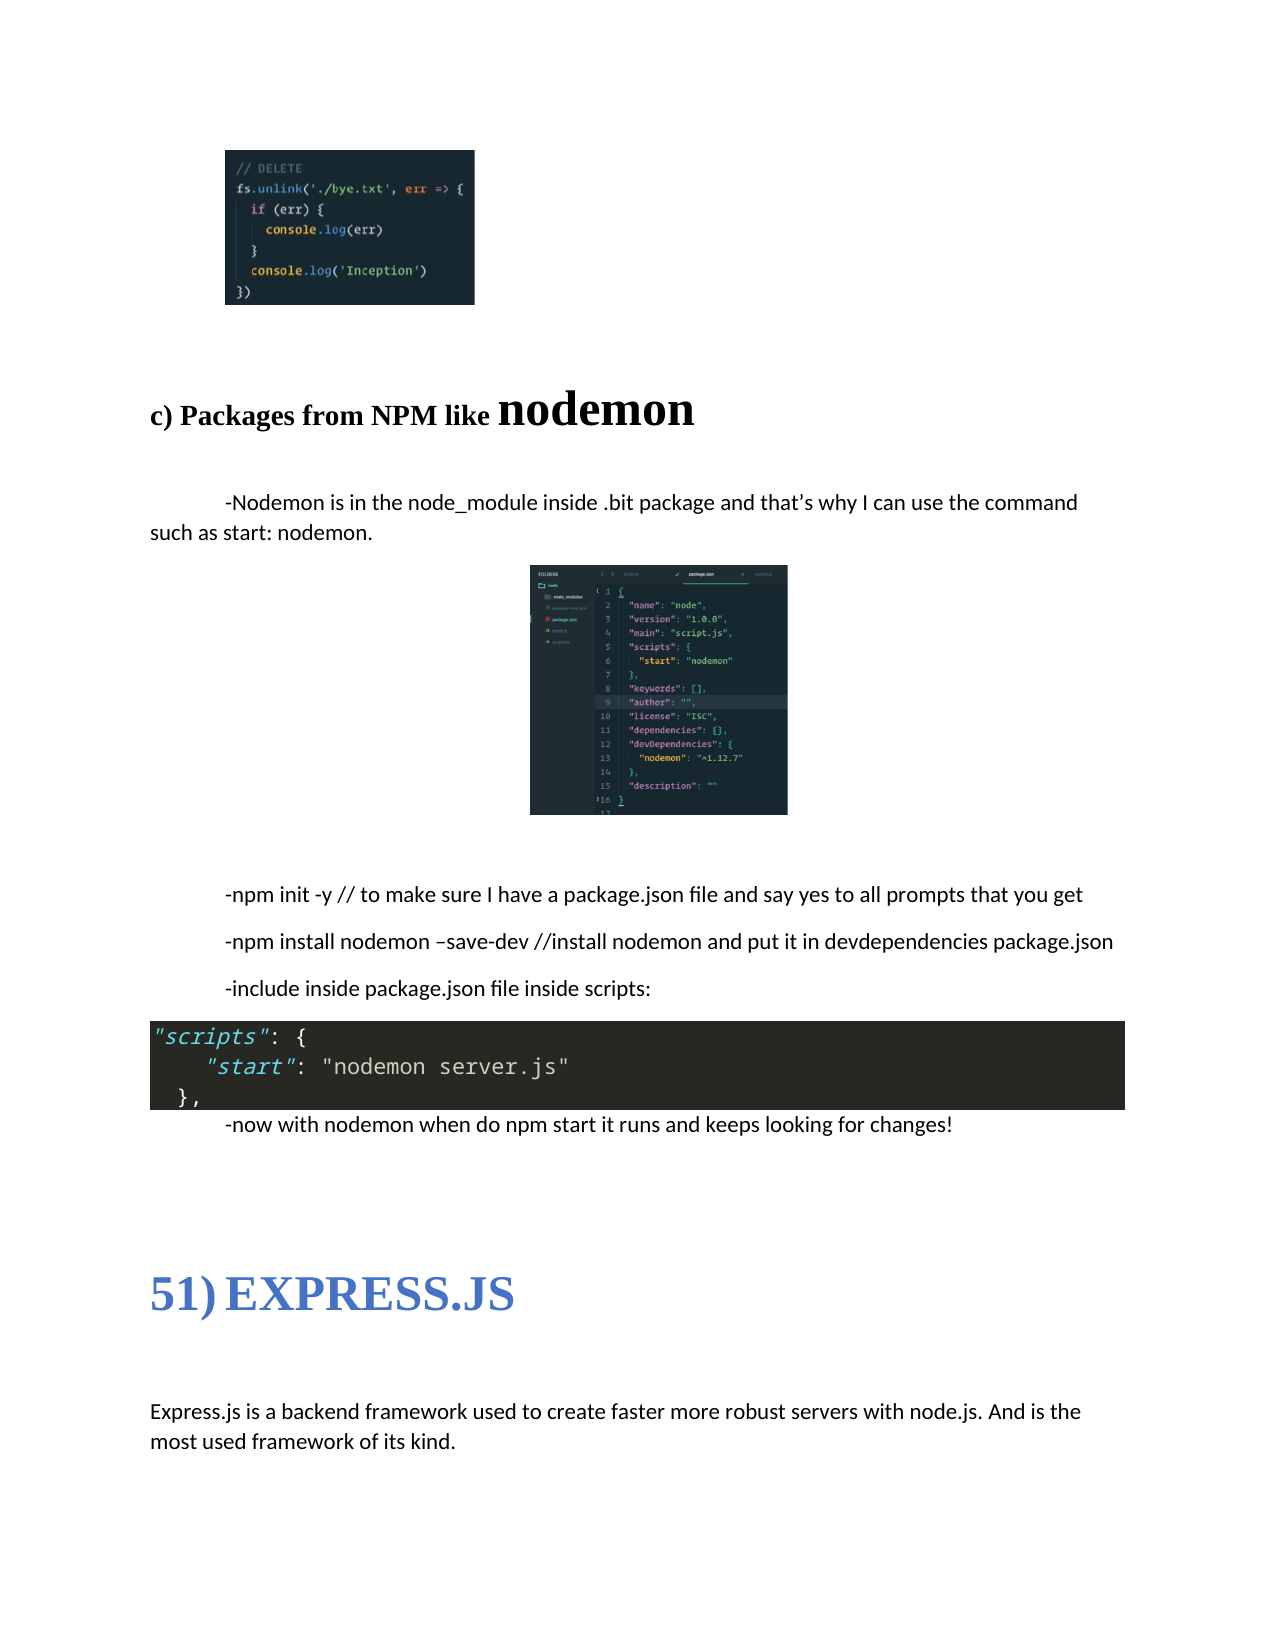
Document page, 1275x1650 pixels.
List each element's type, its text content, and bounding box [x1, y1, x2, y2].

text "scripts": { [150, 1021, 1125, 1051]
subtitle EXPRESS.JS [150, 1263, 1125, 1321]
text -now with nodemon when do npm start it runs and keeps looking for changes! [150, 1110, 1125, 1138]
text -npm init -y // to make sure I have a package.json file and say yes to all prompts that you get [150, 880, 1125, 908]
text -include inside package.json file inside scripts: [150, 974, 1125, 1002]
picture [225, 150, 475, 305]
subtitle c) Packages from NPM like nodemon [150, 379, 1125, 436]
picture [530, 565, 788, 815]
text -npm install nodemon –save-dev //install nodemon and put it in devdependencies package.json [150, 927, 1125, 955]
text -Nodemon is in the node_module inside .bit package and that’s why I can use the command such as start: nodemon. [150, 488, 1125, 546]
text }, [150, 1081, 1125, 1110]
text Express.js is a backend framework used to create faster more robust servers with node.js. And is the most used framework of its kind. [150, 1397, 1125, 1455]
text "start": "nodemon server.js" [150, 1051, 1125, 1081]
